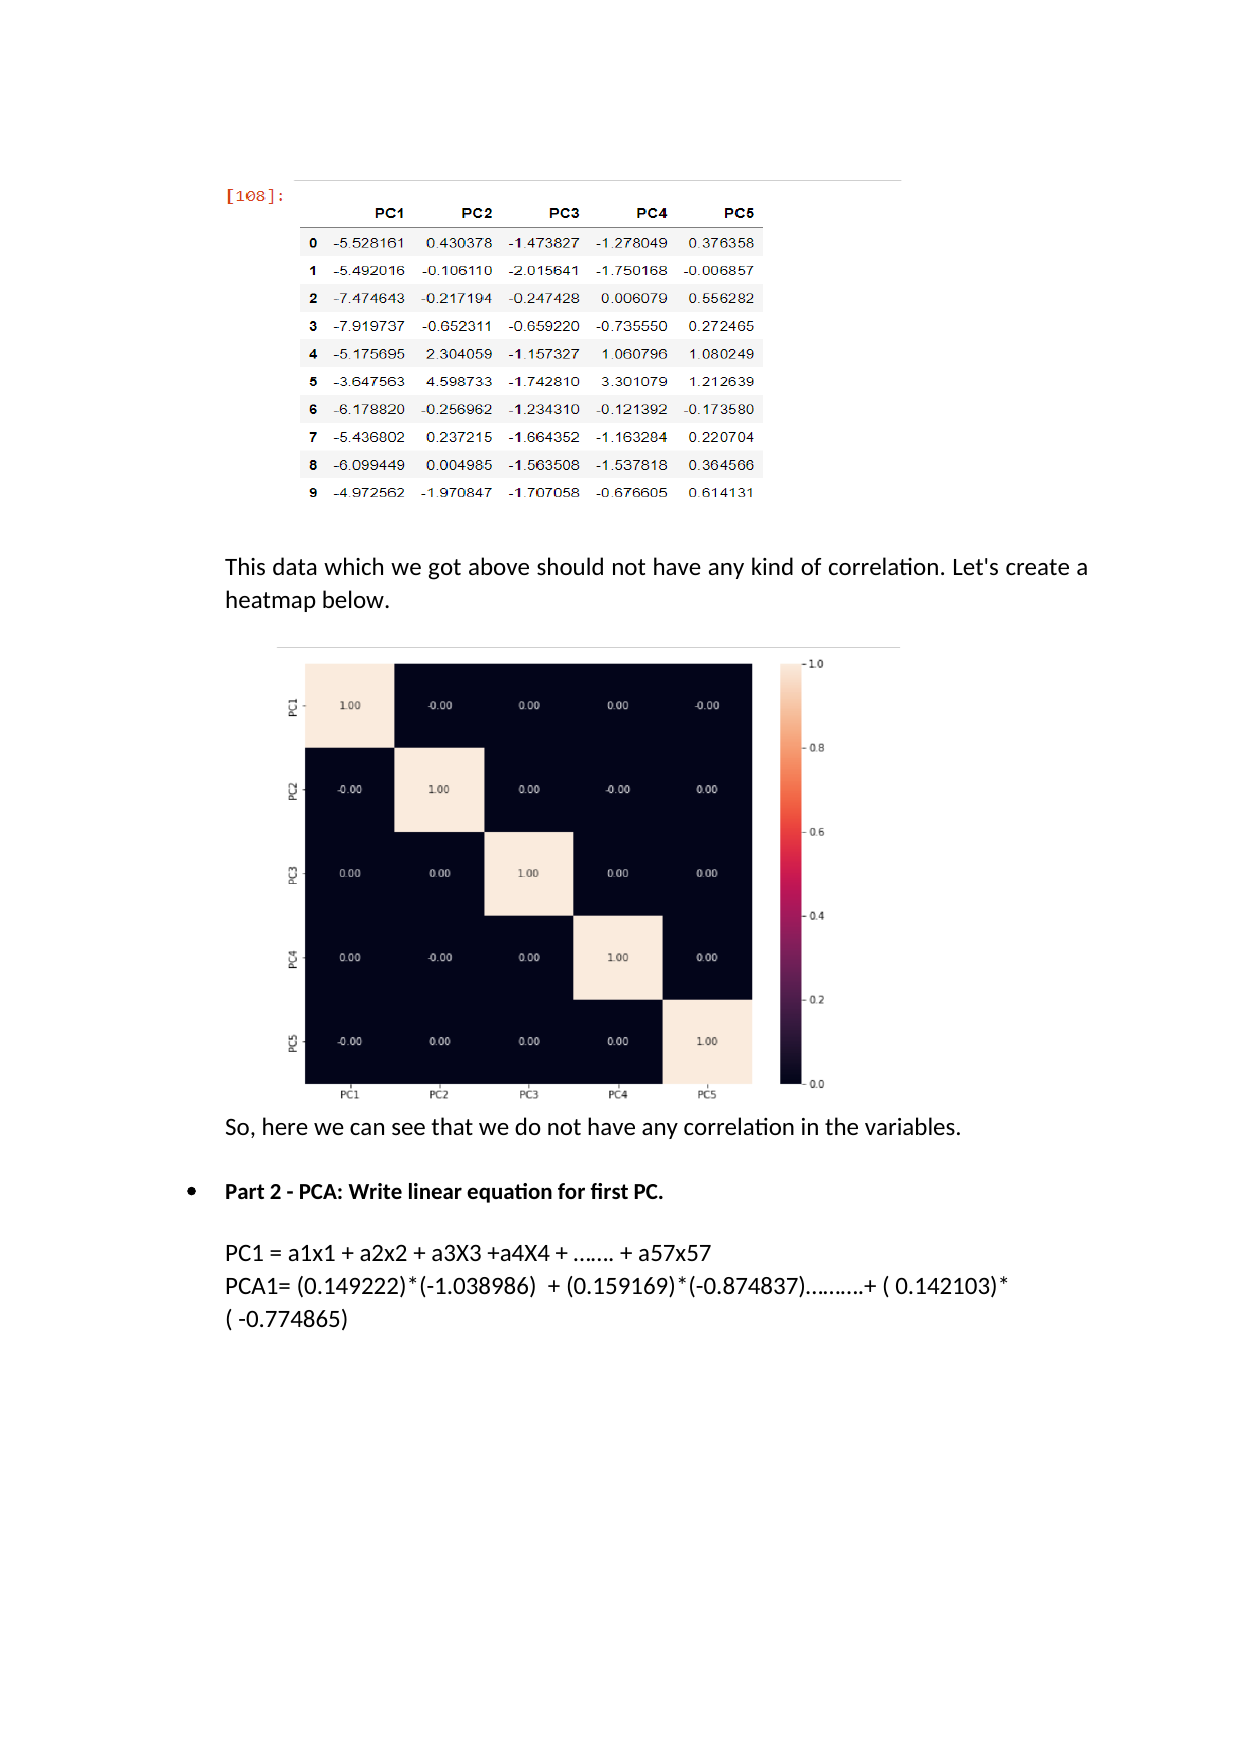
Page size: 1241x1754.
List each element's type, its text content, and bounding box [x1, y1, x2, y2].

picture [225, 180, 902, 517]
list This data which we got above should not have any kind of correlation. Let's create a heatmap below. [225, 552, 1090, 615]
list PC1 = a1x1 + a2x2 + a3X3 +a4X4 + ……. + a57x57 [225, 1237, 1090, 1268]
list PCA1= (0.149222)*(-1.038986) + (0.159169)*(-0.874837)……….+ ( 0.142103)* [225, 1270, 1090, 1301]
list So, here we can see that we do not have any correlation in the variables. [225, 1111, 1090, 1142]
picture [225, 647, 901, 1109]
list Part 2 - PCA: Write linear equation for first PC. [187, 1177, 1090, 1205]
list ( -0.774865) [225, 1303, 1090, 1334]
